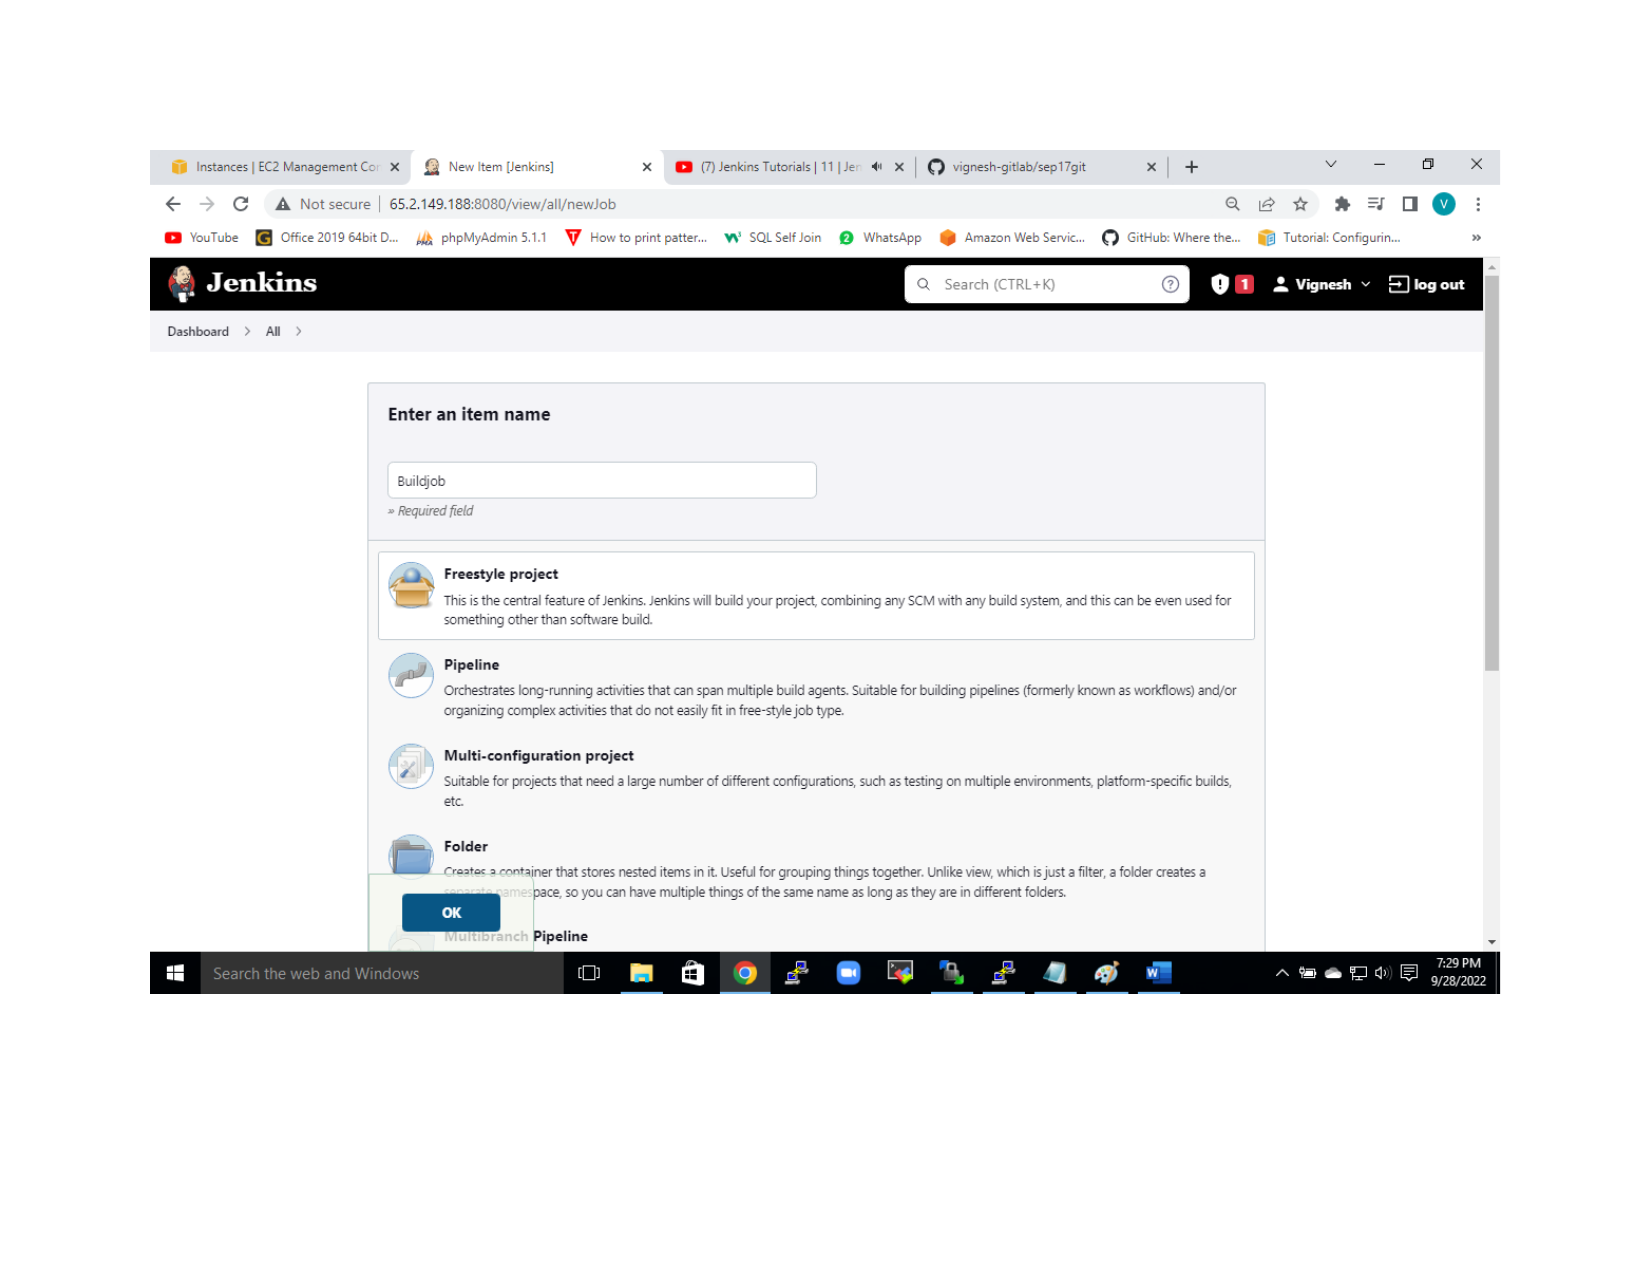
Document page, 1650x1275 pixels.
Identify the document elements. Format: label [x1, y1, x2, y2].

picture [150, 150, 1500, 994]
